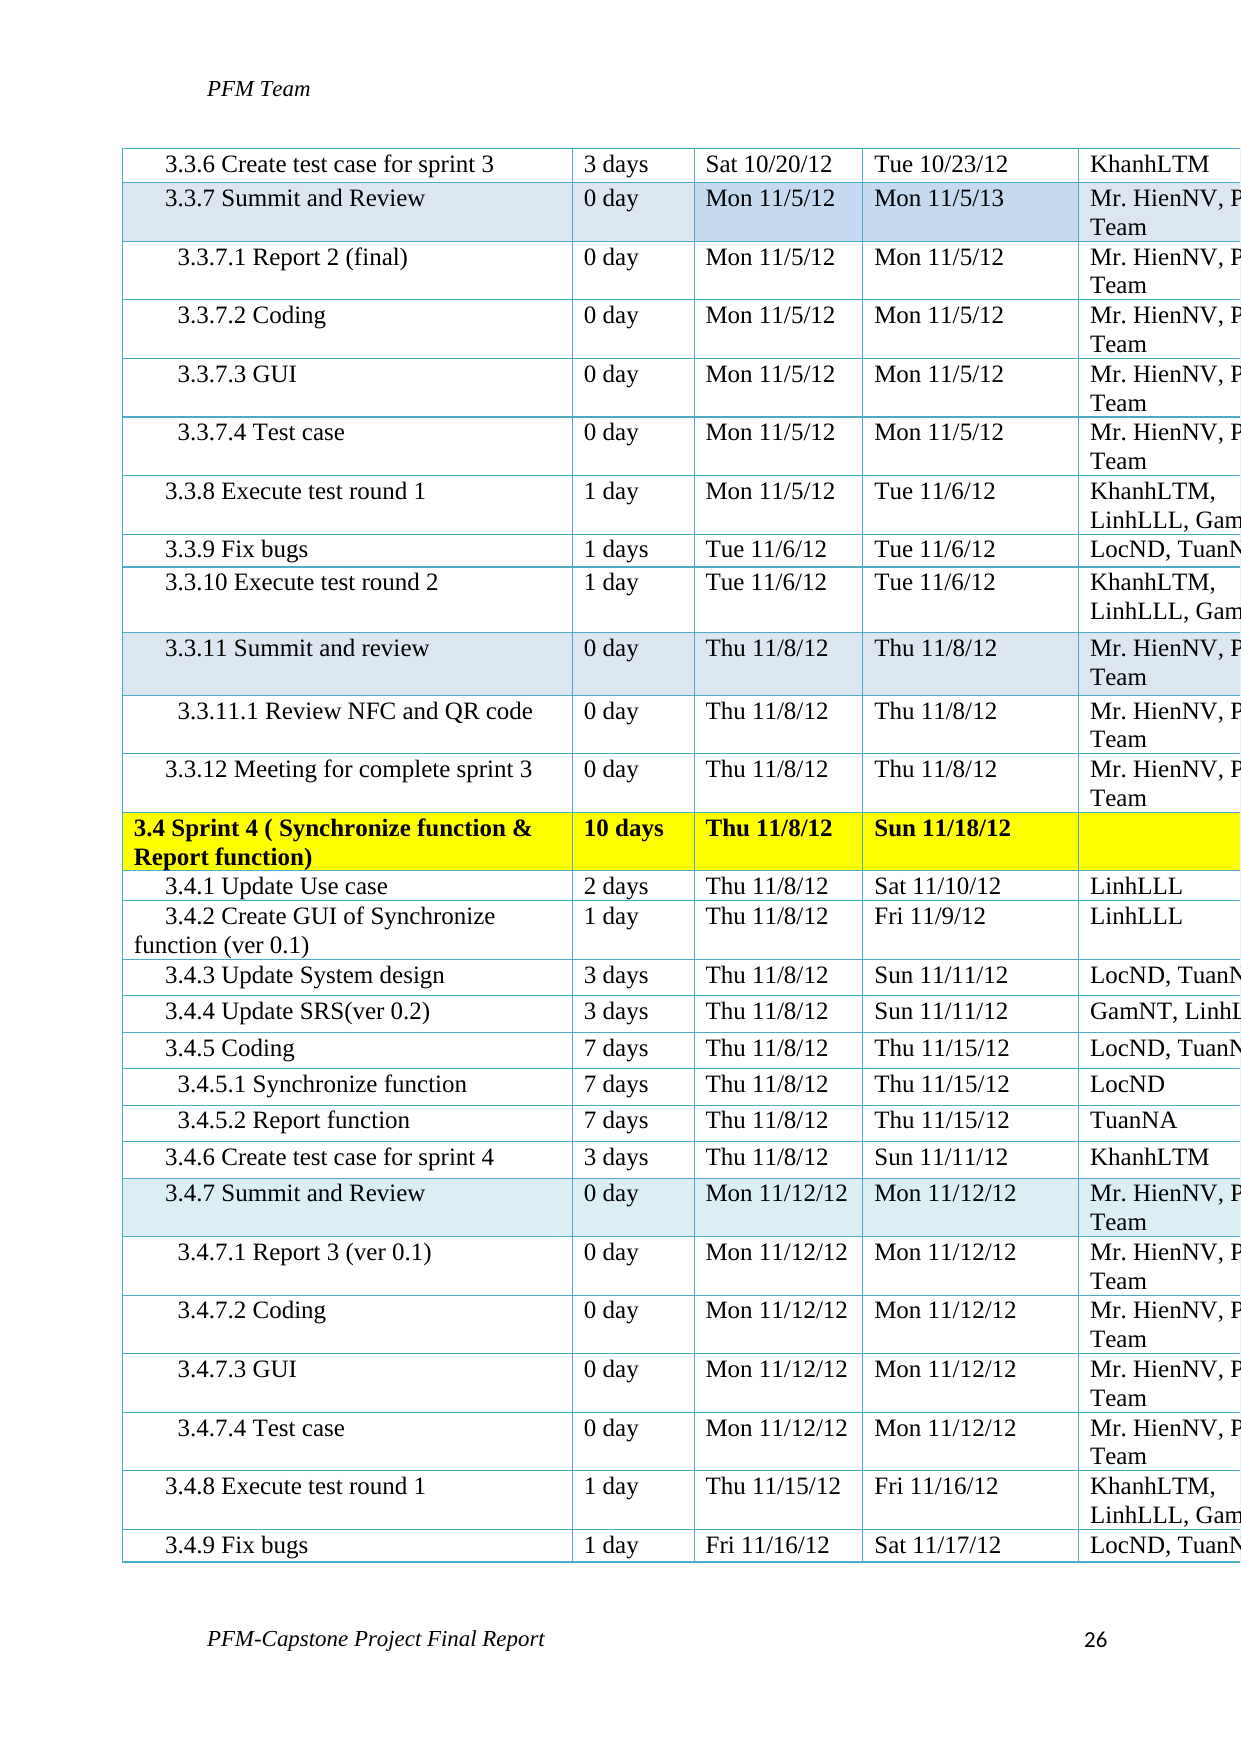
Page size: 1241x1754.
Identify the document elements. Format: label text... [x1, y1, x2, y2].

table_cell Thu 11/15/12 [863, 1033, 1078, 1068]
table_cell Thu 11/8/12 [863, 633, 1078, 695]
table_cell Sun 11/11/12 [863, 996, 1078, 1032]
table_cell 1 day [573, 568, 694, 632]
table_cell Mon 11/5/12 [695, 300, 862, 358]
table_cell 3.3.9 Fix bugs [123, 535, 572, 566]
table_cell Mon 11/5/13 [863, 183, 1078, 241]
table_cell Thu 11/8/12 [695, 1069, 862, 1104]
table_cell 0 day [573, 1237, 694, 1294]
table_cell Mon 11/5/12 [695, 183, 862, 241]
table_cell 3 days [573, 996, 694, 1032]
table_cell 3 days [573, 1142, 694, 1177]
table_cell KhanhLTM, LinhLLL, GamNT [1079, 568, 1240, 632]
table_cell Fri 11/9/12 [863, 901, 1078, 959]
table_cell Sat 11/17/12 [863, 1530, 1078, 1561]
table_cell 3 days [573, 149, 694, 182]
table_cell TuanNA [1079, 1106, 1240, 1141]
table_cell 3 days [573, 960, 694, 995]
table_cell Tue 11/6/12 [695, 568, 862, 632]
table_cell Mr. HienNV, PFM Team [1079, 633, 1240, 695]
table_cell 3.4.6 Create test case for sprint 4 [123, 1142, 572, 1177]
table_cell LinhLLL [1079, 901, 1240, 959]
table_cell 3.4.7.1 Report 3 (ver 0.1) [123, 1237, 572, 1294]
table_cell 3.4.7 Summit and Review [123, 1179, 572, 1236]
table_cell GamNT, LinhLLL [1079, 996, 1240, 1032]
table_cell LocND, TuanNA [1079, 535, 1240, 566]
table_cell Mr. HienNV, PFM Team [1079, 1296, 1240, 1353]
table_cell Mon 11/12/12 [695, 1179, 862, 1236]
table_cell LinhLLL [1079, 871, 1240, 900]
table_cell 0 day [573, 359, 694, 416]
table_cell Thu 11/8/12 [695, 1033, 862, 1068]
table_cell 0 day [573, 1296, 694, 1353]
table_cell LocND, TuanNA [1079, 1033, 1240, 1068]
table_cell 3.4 Sprint 4 ( Synchronize function & Report function) [123, 813, 572, 870]
table_cell Thu 11/8/12 [695, 996, 862, 1032]
table_cell 3.3.7.4 Test case [123, 418, 572, 475]
table_cell Thu 11/8/12 [863, 696, 1078, 753]
table_cell Thu 11/8/12 [695, 871, 862, 900]
table_cell Mr. HienNV, PFM Team [1079, 300, 1240, 358]
table_cell Thu 11/8/12 [695, 813, 862, 870]
table_cell 3.4.7.4 Test case [123, 1413, 572, 1470]
table_cell Tue 11/6/12 [863, 568, 1078, 632]
table_cell Mon 11/5/12 [695, 359, 862, 416]
table_cell 3.4.5.2 Report function [123, 1106, 572, 1141]
table_cell Mr. HienNV, PFM Team [1079, 754, 1240, 812]
table_cell 3.4.5 Coding [123, 1033, 572, 1068]
table_cell 0 day [573, 1179, 694, 1236]
table_cell 0 day [573, 418, 694, 475]
table_cell Mon 11/12/12 [695, 1296, 862, 1353]
table_cell 3.4.7.2 Coding [123, 1296, 572, 1353]
table_cell Thu 11/8/12 [863, 754, 1078, 812]
table_cell 3.3.7 Summit and Review [123, 183, 572, 241]
table_cell Thu 11/8/12 [695, 633, 862, 695]
table_cell Mr. HienNV, PFM Team [1079, 1237, 1240, 1294]
table_cell 0 day [573, 242, 694, 299]
table_cell 3.4.5.1 Synchronize function [123, 1069, 572, 1104]
table_cell Thu 11/15/12 [695, 1471, 862, 1529]
table_cell KhanhLTM [1079, 1142, 1240, 1177]
table_cell Mon 11/12/12 [695, 1354, 862, 1412]
table_cell Thu 11/8/12 [695, 754, 862, 812]
table_cell 3.3.12 Meeting for complete sprint 3 [123, 754, 572, 812]
table_cell Mon 11/12/12 [695, 1237, 862, 1294]
table_cell 0 day [573, 1413, 694, 1470]
table_cell LocND [1079, 1069, 1240, 1104]
table_cell 3.3.11 Summit and review [123, 633, 572, 695]
table_cell Mon 11/12/12 [863, 1413, 1078, 1470]
table_cell Mon 11/12/12 [695, 1413, 862, 1470]
table_cell KhanhLTM, LinhLLL, GamNT [1079, 1471, 1240, 1529]
table_cell Sun 11/11/12 [863, 960, 1078, 995]
table_cell 0 day [573, 300, 694, 358]
table_cell 1 day [573, 1530, 694, 1561]
table_cell Mr. HienNV, PFM Team [1079, 242, 1240, 299]
table_cell Mon 11/5/12 [863, 418, 1078, 475]
table_cell 3.4.3 Update System design [123, 960, 572, 995]
table_cell Tue 11/6/12 [695, 535, 862, 566]
table_cell Mr. HienNV, PFM Team [1079, 1179, 1240, 1236]
table_cell KhanhLTM [1079, 149, 1240, 182]
table_cell LocND, TuanNA [1079, 960, 1240, 995]
table_cell Thu 11/15/12 [863, 1106, 1078, 1141]
table_cell Mon 11/5/12 [695, 476, 862, 533]
table_cell Thu 11/8/12 [695, 901, 862, 959]
table_cell Mon 11/12/12 [863, 1237, 1078, 1294]
table_cell Mon 11/5/12 [863, 242, 1078, 299]
table_cell Thu 11/8/12 [695, 960, 862, 995]
table_cell Thu 11/8/12 [695, 1142, 862, 1177]
table_cell 1 day [573, 1471, 694, 1529]
table_cell Mon 11/5/12 [863, 300, 1078, 358]
table_cell 3.3.6 Create test case for sprint 3 [123, 149, 572, 182]
table_cell Mr. HienNV, PFM Team [1079, 1413, 1240, 1470]
table_cell Mon 11/5/12 [695, 418, 862, 475]
table_cell 3.4.1 Update Use case [123, 871, 572, 900]
table_cell Mr. HienNV, PFM Team [1079, 183, 1240, 241]
table_cell 7 days [573, 1033, 694, 1068]
table_cell Tue 10/23/12 [863, 149, 1078, 182]
table_cell Mr. HienNV, PFM Team [1079, 696, 1240, 753]
table_cell 3.3.7.2 Coding [123, 300, 572, 358]
table_cell 1 day [573, 476, 694, 533]
table_cell Thu 11/8/12 [695, 1106, 862, 1141]
table_cell Mon 11/5/12 [863, 359, 1078, 416]
table_cell [1079, 813, 1240, 870]
table_cell Thu 11/15/12 [863, 1069, 1078, 1104]
table_cell 3.4.2 Create GUI of Synchronize function (ver 0.1) [123, 901, 572, 959]
table_cell Mon 11/12/12 [863, 1354, 1078, 1412]
table_cell Thu 11/8/12 [695, 696, 862, 753]
table_cell 2 days [573, 871, 694, 900]
table_cell Tue 11/6/12 [863, 535, 1078, 566]
table_cell 0 day [573, 1354, 694, 1412]
table_cell LocND, TuanNA [1079, 1530, 1240, 1561]
table_cell 3.3.11.1 Review NFC and QR code [123, 696, 572, 753]
table_cell Mon 11/5/12 [695, 242, 862, 299]
table_cell Mr. HienNV, PFM Team [1079, 1354, 1240, 1412]
table_cell 3.4.7.3 GUI [123, 1354, 572, 1412]
table_cell Sun 11/11/12 [863, 1142, 1078, 1177]
table_cell Sat 11/10/12 [863, 871, 1078, 900]
table_cell 3.4.9 Fix bugs [123, 1530, 572, 1561]
table_cell Tue 11/6/12 [863, 476, 1078, 533]
table_cell 3.3.7.1 Report 2 (final) [123, 242, 572, 299]
table_cell KhanhLTM, LinhLLL, GamNT [1079, 476, 1240, 533]
table_cell Mon 11/12/12 [863, 1179, 1078, 1236]
table_cell 3.3.10 Execute test round 2 [123, 568, 572, 632]
table_cell 10 days [573, 813, 694, 870]
table_cell Fri 11/16/12 [863, 1471, 1078, 1529]
table_cell Fri 11/16/12 [695, 1530, 862, 1561]
table_cell 7 days [573, 1069, 694, 1104]
table_cell 3.3.8 Execute test round 1 [123, 476, 572, 533]
table_cell 0 day [573, 754, 694, 812]
table_cell 3.4.8 Execute test round 1 [123, 1471, 572, 1529]
table_cell Mr. HienNV, PFM Team [1079, 418, 1240, 475]
table_cell Mr. HienNV, PFM Team [1079, 359, 1240, 416]
table_cell 3.4.4 Update SRS(ver 0.2) [123, 996, 572, 1032]
table_cell 0 day [573, 633, 694, 695]
table_cell 1 day [573, 901, 694, 959]
table_cell Mon 11/12/12 [863, 1296, 1078, 1353]
table_cell 3.3.7.3 GUI [123, 359, 572, 416]
table_cell 1 days [573, 535, 694, 566]
table_cell Sun 11/18/12 [863, 813, 1078, 870]
table_cell 0 day [573, 696, 694, 753]
table_cell Sat 10/20/12 [695, 149, 862, 182]
table_cell 0 day [573, 183, 694, 241]
table_cell 7 days [573, 1106, 694, 1141]
